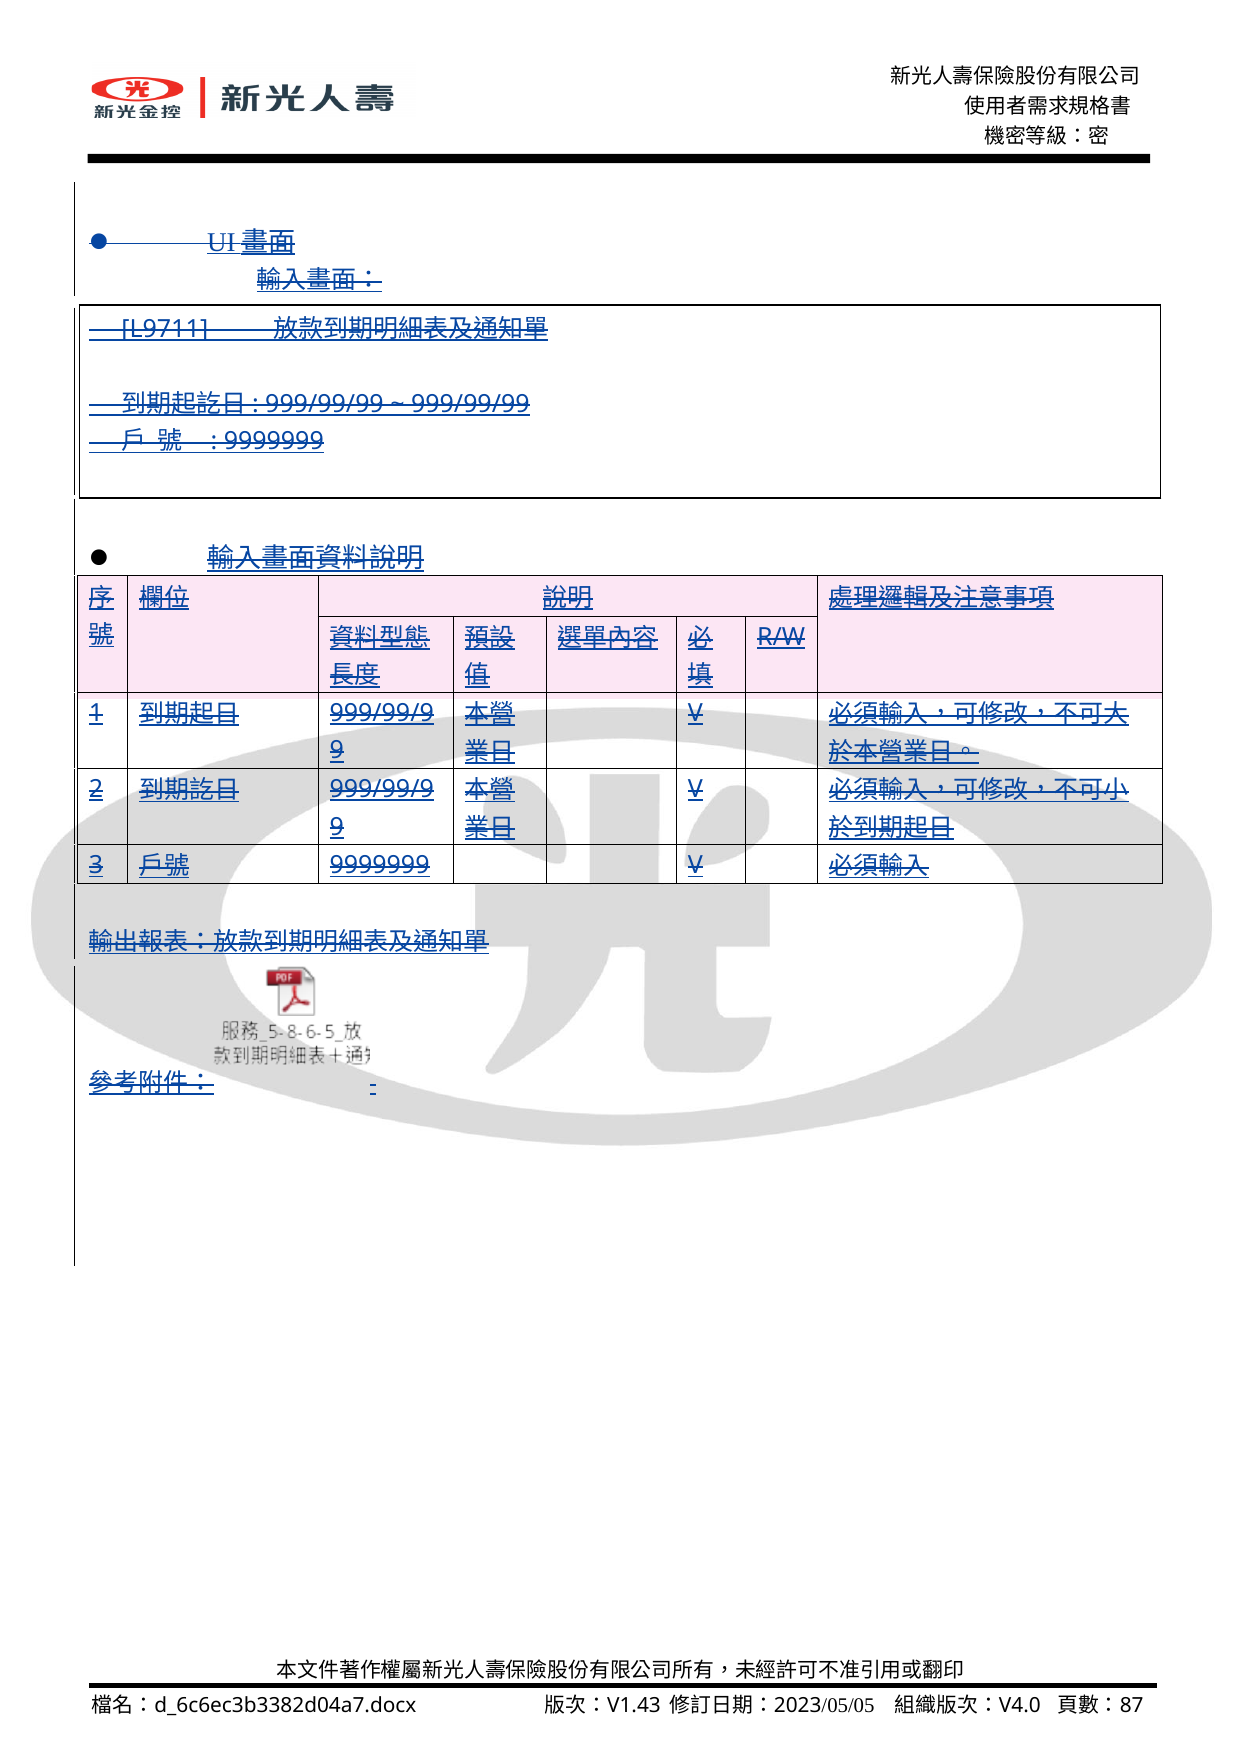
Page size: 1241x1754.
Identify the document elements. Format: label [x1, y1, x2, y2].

picture [319, 699, 453, 768]
picture [78, 699, 127, 768]
picture [78, 845, 127, 883]
picture [454, 769, 546, 844]
picture [91, 61, 417, 118]
picture [746, 845, 817, 883]
picture [818, 699, 1162, 768]
picture [25, 699, 1215, 1152]
picture [746, 769, 817, 844]
picture [128, 845, 318, 883]
picture [818, 769, 1162, 844]
picture [454, 699, 546, 768]
picture [128, 769, 318, 844]
picture [547, 699, 676, 768]
picture [78, 769, 127, 844]
picture [677, 699, 745, 768]
picture [128, 699, 318, 768]
picture [547, 769, 676, 844]
picture [818, 845, 1162, 883]
picture [319, 845, 453, 883]
picture [319, 769, 453, 844]
picture [454, 845, 546, 883]
picture [677, 845, 745, 883]
picture [547, 845, 676, 883]
picture [677, 769, 745, 844]
picture [746, 699, 817, 768]
